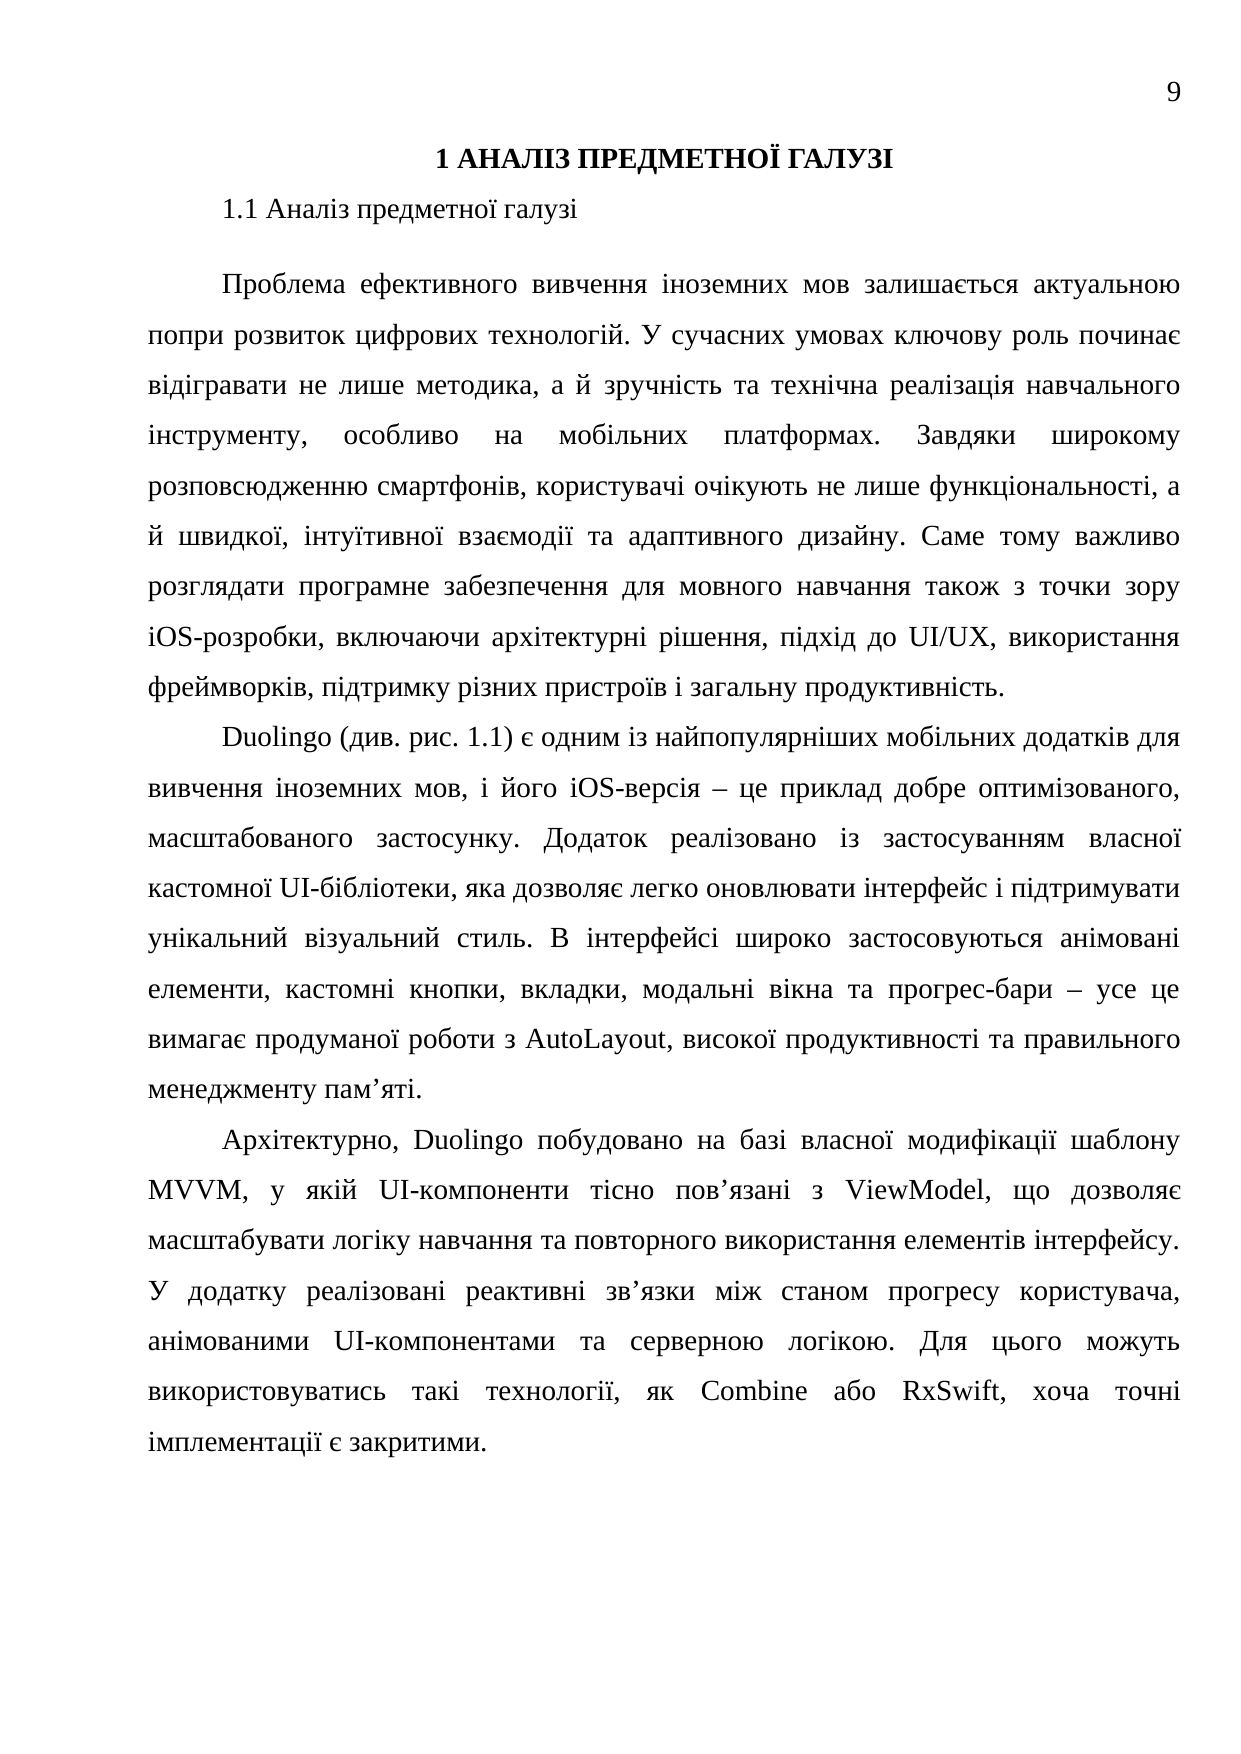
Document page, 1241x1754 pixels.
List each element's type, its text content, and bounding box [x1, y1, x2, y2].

text Duolingo (див. рис. 1.1) є одним із найпопулярніших мобільних додатків для вивчення іноземних мов, і його iOS-версія – це приклад добре оптимізованого, масштабованого застосунку. Додаток реалізовано із застосуванням власної кастомної UI-бібліотеки, яка дозволяє легко оновлювати інтерфейс і підтримувати унікальний візуальний стиль. В інтерфейсі широко застосовуються анімовані елементи, кастомні кнопки, вкладки, модальні вікна та прогрес-бари – усе це вимагає продуманої роботи з AutoLayout, високої продуктивності та правильного менеджменту пам’яті. [148, 719, 1181, 1105]
text 1.1 Аналіз предметної галузі [148, 191, 1181, 225]
subtitle 1 АНАЛІЗ ПРЕДМЕТНОЇ ГАЛУЗІ [148, 141, 1181, 174]
text Проблема ефективного вивчення іноземних мов залишається актуальною попри розвиток цифрових технологій. У сучасних умовах ключову роль починає відігравати не лише методика, а й зручність та технічна реалізація навчального інструменту, особливо на мобільних платформах. Завдяки широкому розповсюдженню смартфонів, користувачі очікують не лише функціональності, а й швидкої, інтуїтивної взаємодії та адаптивного дизайну. Саме тому важливо розглядати програмне забезпечення для мовного навчання також з точки зору iOS-розробки, включаючи архітектурні рішення, підхід до UI/UX, використання фреймворків, підтримку різних пристроїв і загальну продуктивність. [148, 267, 1181, 703]
text Архітектурно, Duolingo побудовано на базі власної модифікації шаблону MVVM, у якій UI-компоненти тісно пов’язані з ViewModel, що дозволяє масштабувати логіку навчання та повторного використання елементів інтерфейсу. У додатку реалізовані реактивні зв’язки між станом прогресу користувача, анімованими UI-компонентами та серверною логікою. Для цього можуть використовуватись такі технології, як Combine або RxSwift, хоча точні імплементації є закритими. [148, 1122, 1181, 1457]
